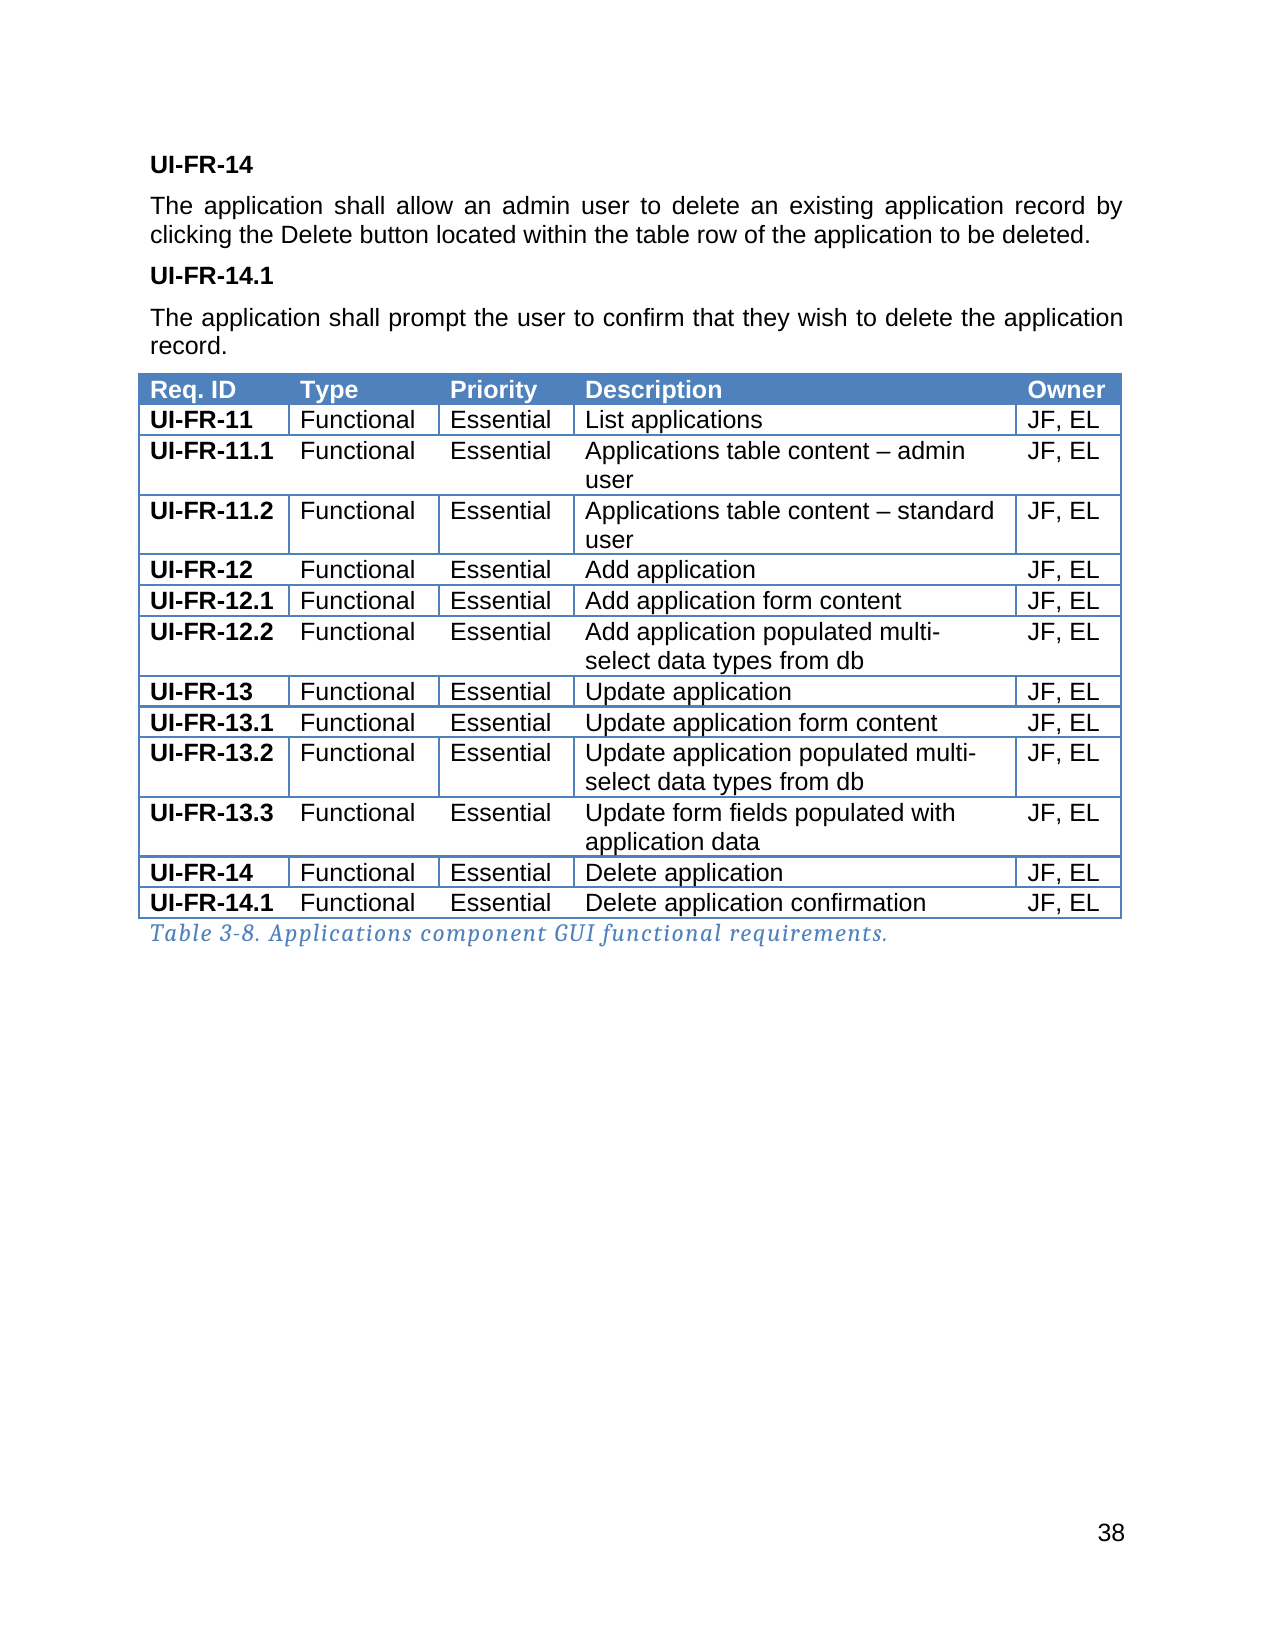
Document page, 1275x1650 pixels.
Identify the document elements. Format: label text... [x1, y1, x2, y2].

table_cell UI-FR-12.1 [140, 586, 288, 615]
table_cell Add application populated multi-select data types from db [574, 617, 1016, 674]
table_cell Functional [290, 677, 438, 705]
table_cell Essential [440, 405, 573, 434]
table_cell Functional [289, 888, 439, 917]
table_cell Add application form content [575, 586, 1015, 615]
text The application shall allow an admin user to delete an existing application record by clicking the Delete button located within the table row of the application to be deleted. [150, 191, 1125, 249]
table_cell UI-FR-11.2 [140, 496, 288, 553]
table_cell JF, EL [1017, 496, 1120, 553]
table_cell JF, EL [1017, 858, 1120, 886]
text UI-FR-14 [150, 150, 1125, 179]
table_cell Functional [290, 858, 438, 886]
table_cell Update application [575, 677, 1015, 705]
table_cell UI-FR-12.2 [140, 617, 289, 674]
table_cell Functional [290, 496, 438, 553]
table_header Description [574, 375, 1016, 403]
table_cell JF, EL [1016, 798, 1120, 855]
table_cell Essential [440, 738, 573, 796]
table_cell Essential [440, 586, 573, 615]
table_cell UI-FR-14.1 [140, 888, 289, 917]
table_cell Add application [574, 555, 1016, 584]
table_header Req. ID [140, 375, 289, 403]
table_cell JF, EL [1016, 617, 1120, 674]
table_cell Essential [439, 798, 574, 855]
table_cell JF, EL [1016, 436, 1120, 494]
table_cell Essential [439, 888, 574, 917]
table_cell Essential [440, 858, 573, 886]
table_cell Essential [440, 496, 573, 553]
table_cell Update form fields populated with application data [574, 798, 1016, 855]
table_cell Functional [290, 738, 438, 796]
table_cell JF, EL [1017, 738, 1120, 796]
table_cell Essential [439, 436, 574, 494]
table_cell UI-FR-13 [140, 677, 288, 705]
table_cell JF, EL [1017, 586, 1120, 615]
table_cell Update application populated multi-select data types from db [575, 738, 1015, 796]
table_cell JF, EL [1016, 888, 1120, 917]
table_cell Functional [290, 586, 438, 615]
table_cell UI-FR-12 [140, 555, 289, 584]
table_cell UI-FR-13.3 [140, 798, 289, 855]
table_cell JF, EL [1016, 708, 1120, 736]
table_cell Update application form content [574, 708, 1016, 736]
table_cell List applications [575, 405, 1015, 434]
table_cell Applications table content – standard user [575, 496, 1015, 553]
table_cell UI-FR-11 [140, 405, 288, 434]
table_cell Functional [289, 436, 439, 494]
table_header Priority [439, 375, 574, 403]
subtitle Table 3-8. Applications component GUI functional requirements. [150, 919, 1125, 948]
table_cell Functional [290, 405, 438, 434]
table_cell Functional [289, 708, 439, 736]
table_header Type [289, 375, 439, 403]
table_cell Functional [289, 798, 439, 855]
table_cell JF, EL [1017, 677, 1120, 705]
table_cell UI-FR-13.2 [140, 738, 288, 796]
table_cell Essential [439, 555, 574, 584]
text UI-FR-14.1 [150, 261, 1125, 290]
table_cell Delete application confirmation [574, 888, 1016, 917]
table_cell Essential [439, 708, 574, 736]
table_cell UI-FR-14 [140, 858, 288, 886]
table_cell Delete application [575, 858, 1015, 886]
table_cell Functional [289, 555, 439, 584]
table_cell JF, EL [1016, 555, 1120, 584]
table_cell JF, EL [1017, 405, 1120, 434]
text The application shall prompt the user to confirm that they wish to delete the application record. [150, 302, 1125, 360]
table_header Owner [1016, 375, 1120, 403]
table_cell Functional [289, 617, 439, 674]
table_cell UI-FR-11.1 [140, 436, 289, 494]
table_cell Essential [440, 677, 573, 705]
table_cell Applications table content – admin user [574, 436, 1016, 494]
table_cell UI-FR-13.1 [140, 708, 289, 736]
table_cell Essential [439, 617, 574, 674]
